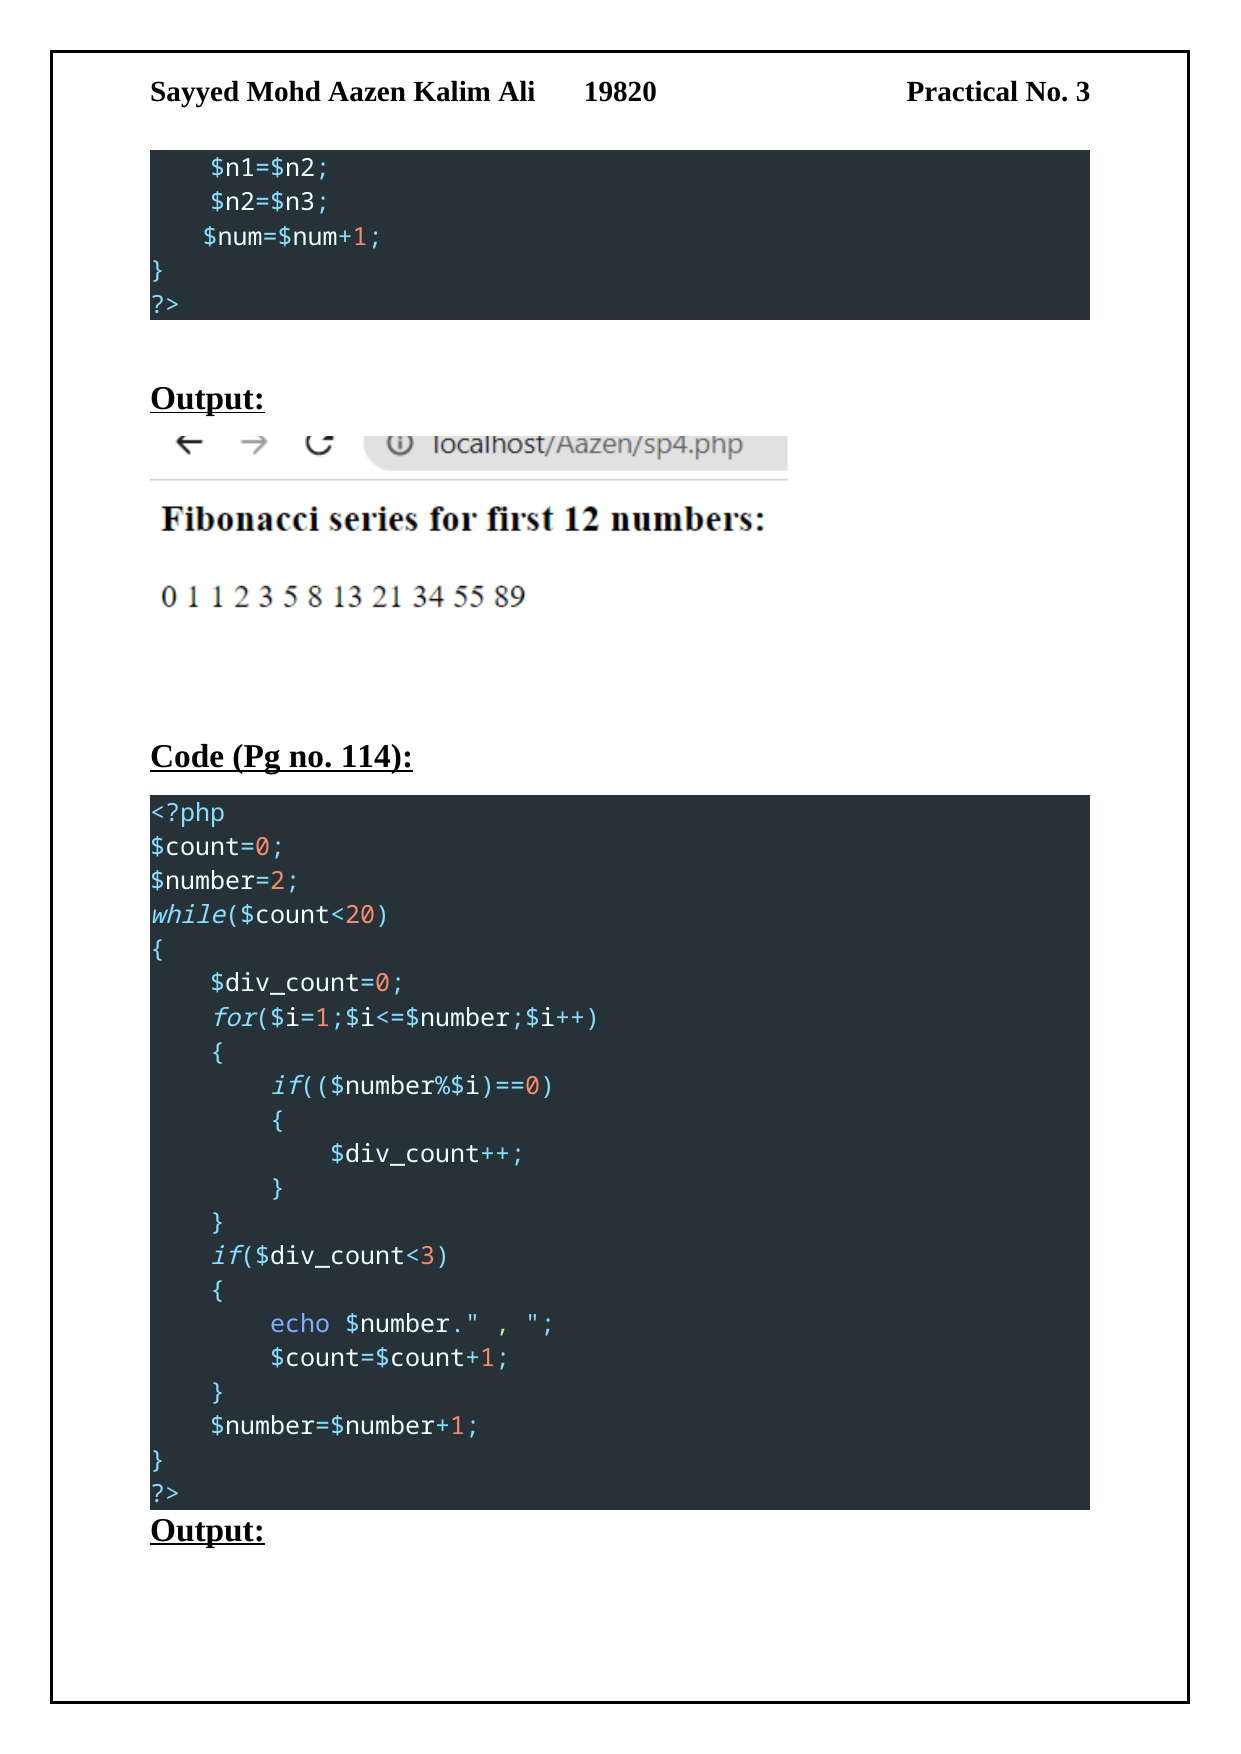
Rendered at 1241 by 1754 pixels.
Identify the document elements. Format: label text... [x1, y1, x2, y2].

text $n1=$n2; [150, 150, 1090, 184]
text } [150, 1374, 1090, 1408]
text } [150, 1442, 1090, 1476]
text $number=2; [150, 863, 1090, 897]
text Output: [150, 1510, 1090, 1548]
text if(($number%$i)==0) [150, 1067, 1090, 1101]
text echo $number." , "; [150, 1306, 1090, 1340]
text ?> [150, 286, 1090, 320]
text { [150, 931, 1090, 965]
text } [150, 252, 1090, 286]
text <?php [150, 795, 1090, 829]
text $div_count=0; [150, 965, 1090, 999]
text $number=$number+1; [150, 1408, 1090, 1442]
text { [150, 1272, 1090, 1306]
picture [150, 436, 788, 660]
text Output: [150, 378, 1090, 417]
text $count=0; [150, 829, 1090, 863]
text $count=$count+1; [150, 1340, 1090, 1374]
text for($i=1;$i<=$number;$i++) [150, 999, 1090, 1033]
text { [150, 1033, 1090, 1067]
text $num=$num+1; [150, 218, 1090, 252]
text while($count<20) [150, 897, 1090, 931]
text { [150, 1101, 1090, 1135]
text $div_count++; [150, 1135, 1090, 1169]
text } [150, 1169, 1090, 1203]
text $n2=$n3; [150, 184, 1090, 218]
text if($div_count<3) [150, 1238, 1090, 1272]
text ?> [150, 1476, 1090, 1510]
text Code (Pg no. 114): [150, 737, 1090, 775]
text } [150, 1203, 1090, 1238]
